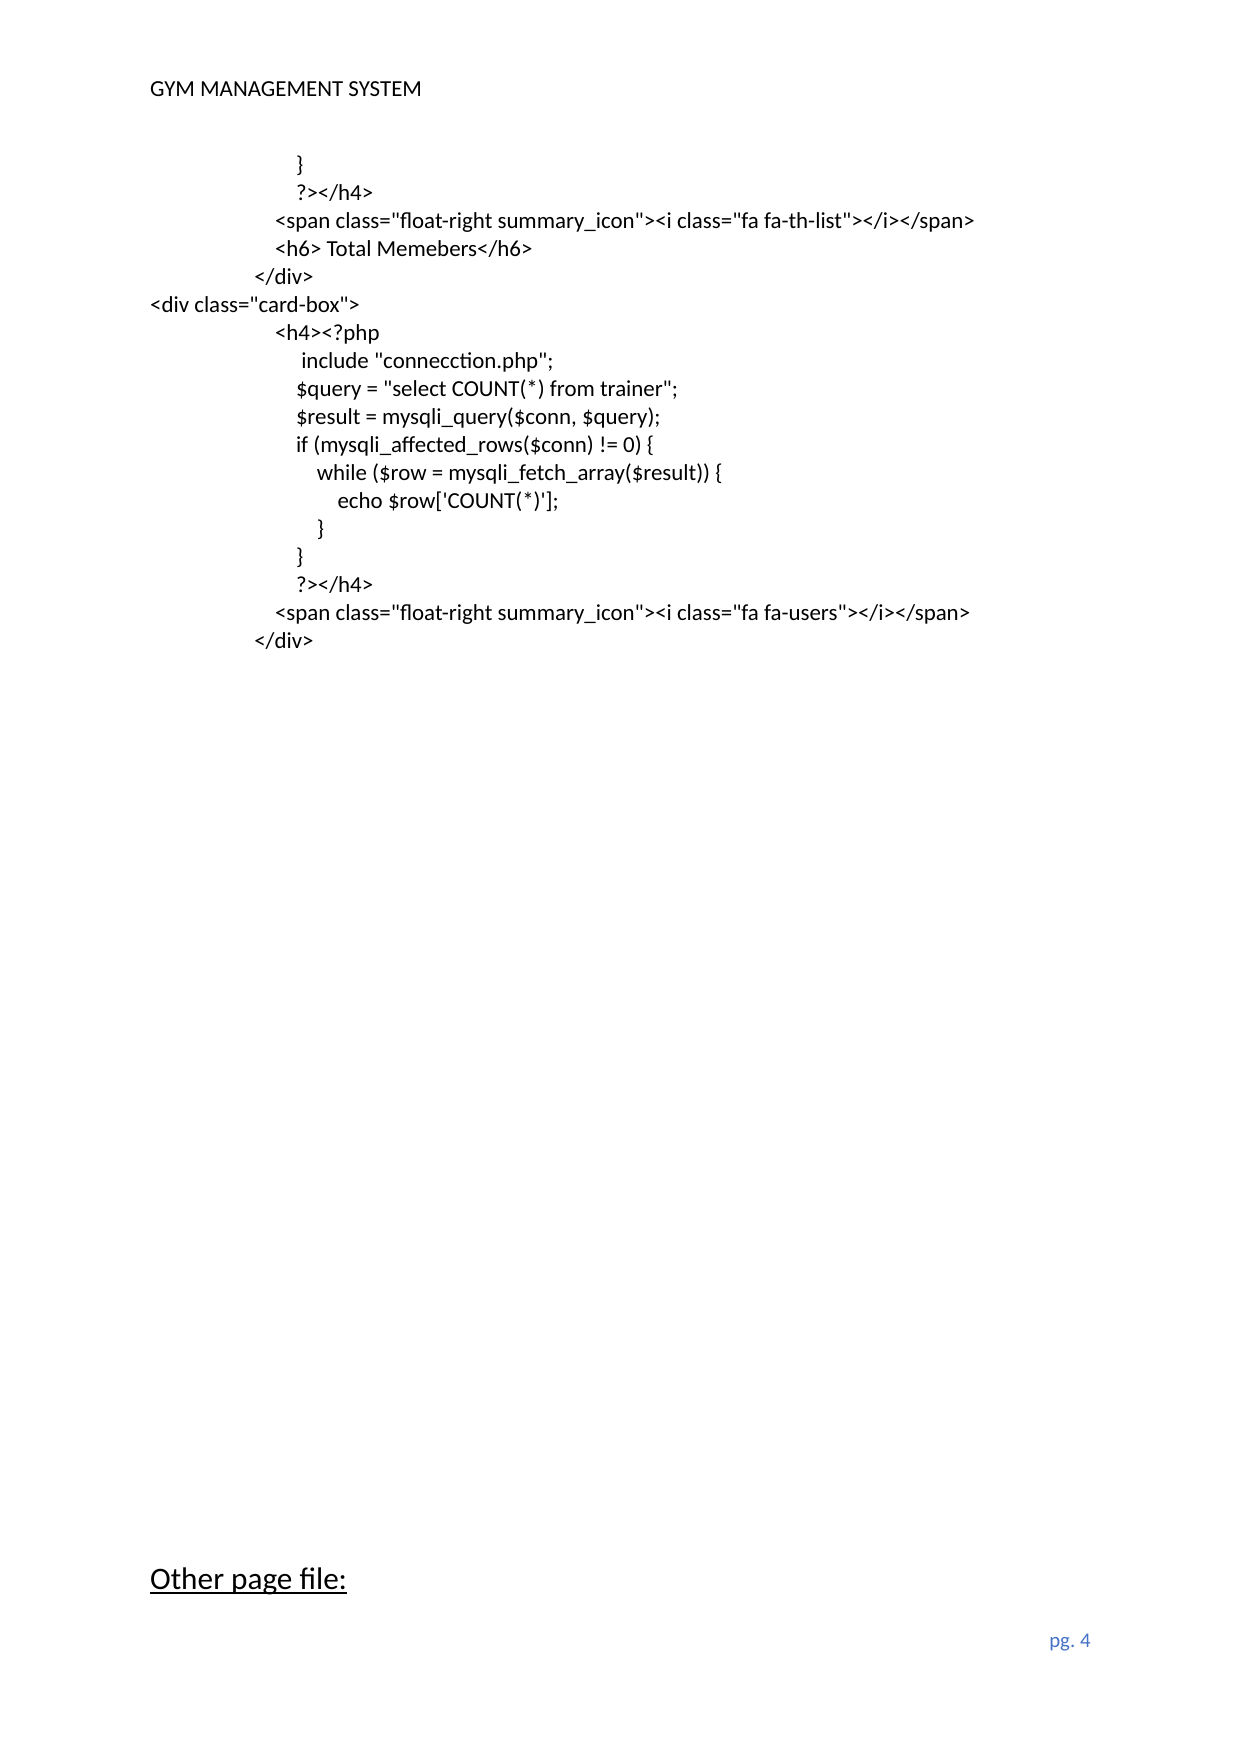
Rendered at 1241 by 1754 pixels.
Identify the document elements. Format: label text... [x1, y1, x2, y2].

text } [150, 514, 1090, 542]
text while ($row = mysqli_fetch_array($result)) { [150, 458, 1090, 486]
text </div> [150, 262, 1090, 290]
text $result = mysqli_query($conn, $query); [150, 402, 1090, 430]
text </div> [150, 626, 1090, 654]
text <span class="float-right summary_icon"><i class="fa fa-users"></i></span> [150, 598, 1090, 626]
text <h6> Total Memebers</h6> [150, 234, 1090, 262]
text ?></h4> [150, 178, 1090, 206]
text <div class="card-box"> [150, 290, 1090, 318]
text <h4><?php [150, 318, 1090, 346]
text <span class="float-right summary_icon"><i class="fa fa-th-list"></i></span> [150, 206, 1090, 234]
text include "connecction.php"; [150, 346, 1090, 374]
text ?></h4> [150, 570, 1090, 598]
text } [150, 150, 1090, 178]
text } [150, 542, 1090, 570]
text Other page file: [150, 1559, 1090, 1597]
text $query = "select COUNT(*) from trainer"; [150, 374, 1090, 402]
text echo $row['COUNT(*)']; [150, 486, 1090, 514]
text if (mysqli_affected_rows($conn) != 0) { [150, 430, 1090, 458]
